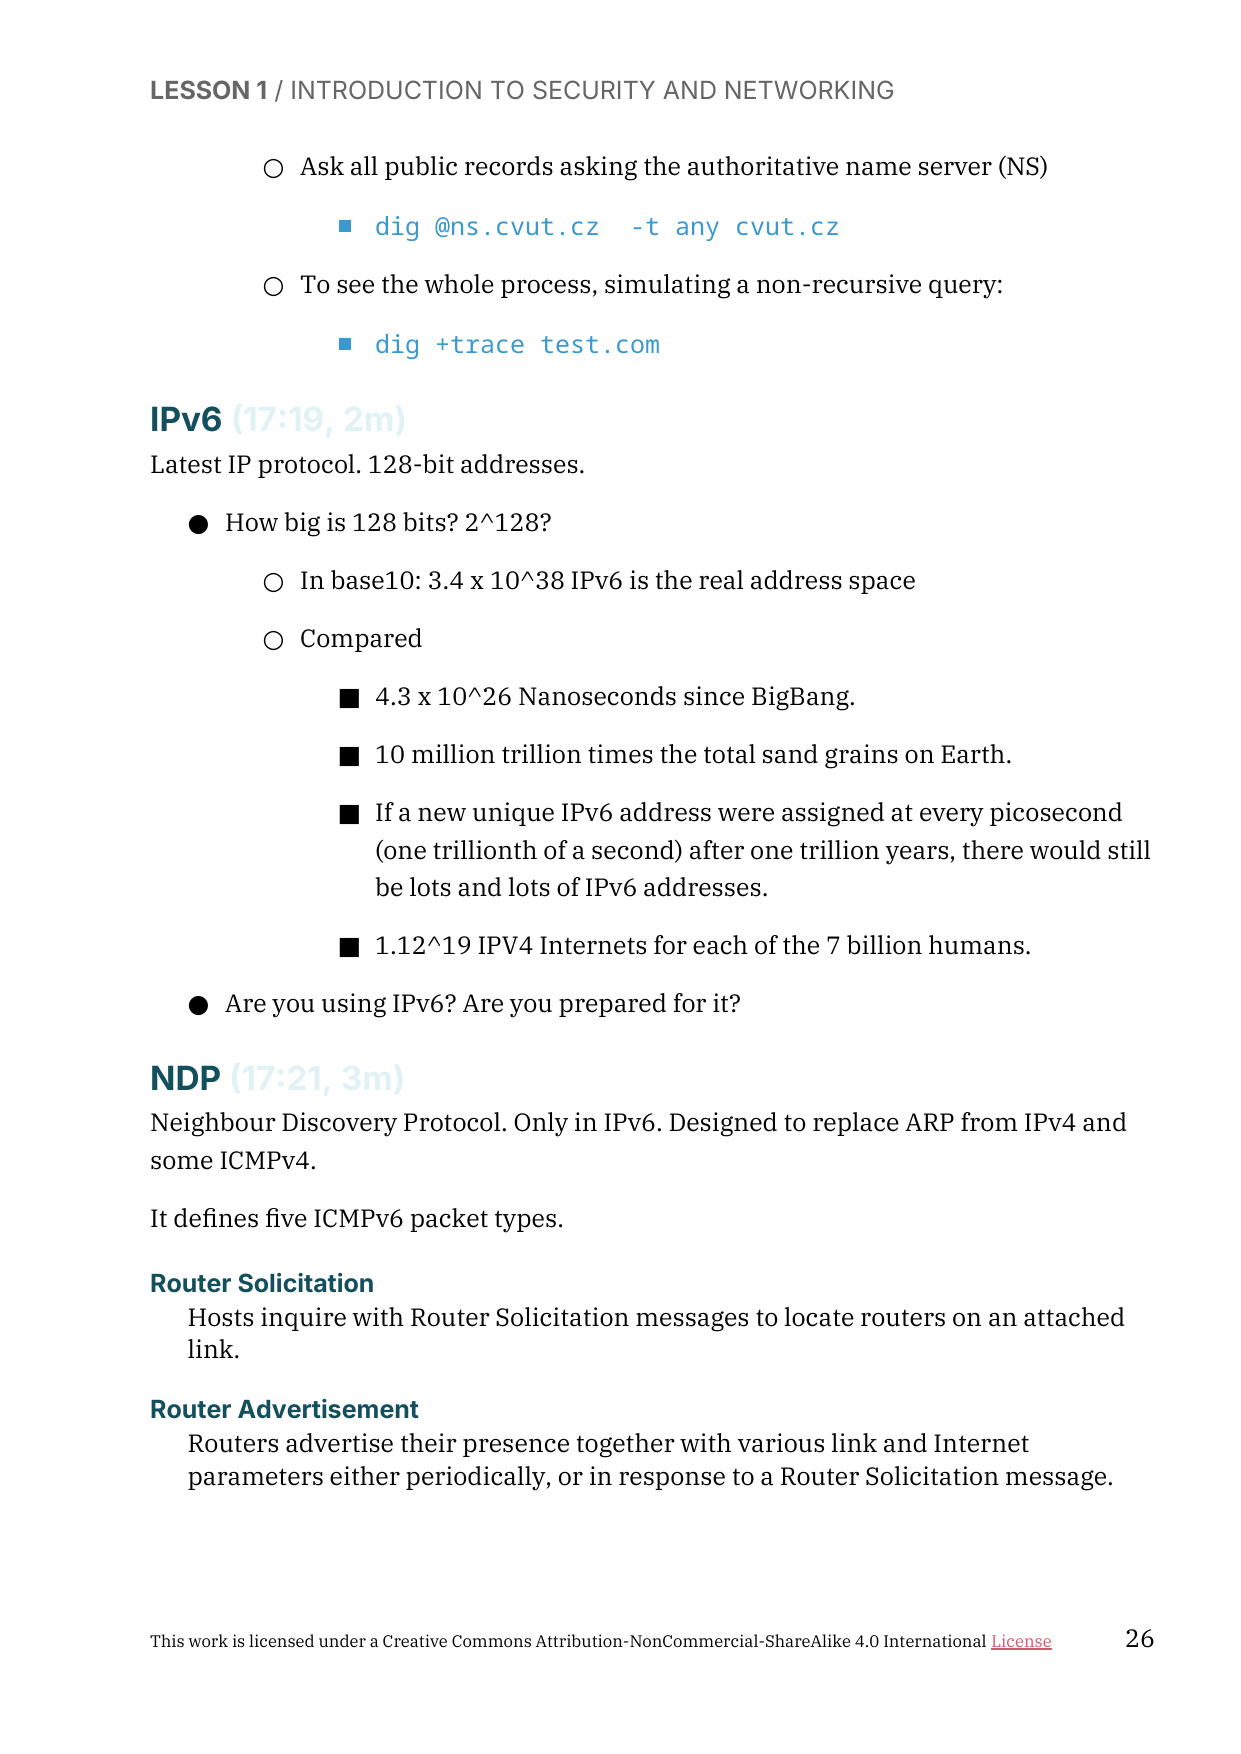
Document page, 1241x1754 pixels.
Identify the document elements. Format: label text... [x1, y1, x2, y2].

text Hosts inquire with Router Solicitation messages to locate routers on an attached link. [187, 1300, 1165, 1365]
list dig +trace test.com [337, 326, 1165, 360]
subtitle IPv6 (17:19, 2m) [150, 399, 1165, 439]
text Neighbour Discovery Protocol. Only in IPv6. Designed to replace ARP from IPv4 and some ICMPv4. [150, 1106, 1165, 1176]
list Compared [262, 622, 1165, 654]
list How big is 128 bits? 2^128? [187, 506, 1165, 538]
list 1.12^19 IPV4 Internets for each of the 7 billion humans. [337, 929, 1165, 961]
subtitle Router Solicitation [150, 1268, 1165, 1298]
list 10 million trillion times the total sand grains on Earth. [337, 738, 1165, 771]
list dig @ns.cvut.cz -t any cvut.cz [337, 208, 1165, 242]
text Latest IP protocol. 128-bit addresses. [150, 447, 1165, 480]
text Routers advertise their presence together with various link and Internet parameters either periodically, or in response to a Router Solicitation message. [187, 1427, 1165, 1492]
list To see the whole process, simulating a non-recursive query: [262, 268, 1165, 301]
subtitle NDP (17:21, 3m) [150, 1058, 1165, 1098]
list In base10: 3.4 x 10^38 IPv6 is the real address space [262, 564, 1165, 596]
list If a new unique IPv6 address were assigned at every picosecond (one trillionth of a second) after one trillion years, there would still be lots and lots of IPv6 addresses. [337, 796, 1165, 903]
list 4.3 x 10^26 Nanoseconds since BigBang. [337, 680, 1165, 712]
text It defines five ICMPv6 packet types. [150, 1202, 1165, 1234]
list Are you using IPv6? Are you prepared for it? [187, 987, 1165, 1019]
subtitle Router Advertisement [150, 1394, 1165, 1425]
list Ask all public records asking the authoritative name server (NS) [262, 150, 1165, 182]
